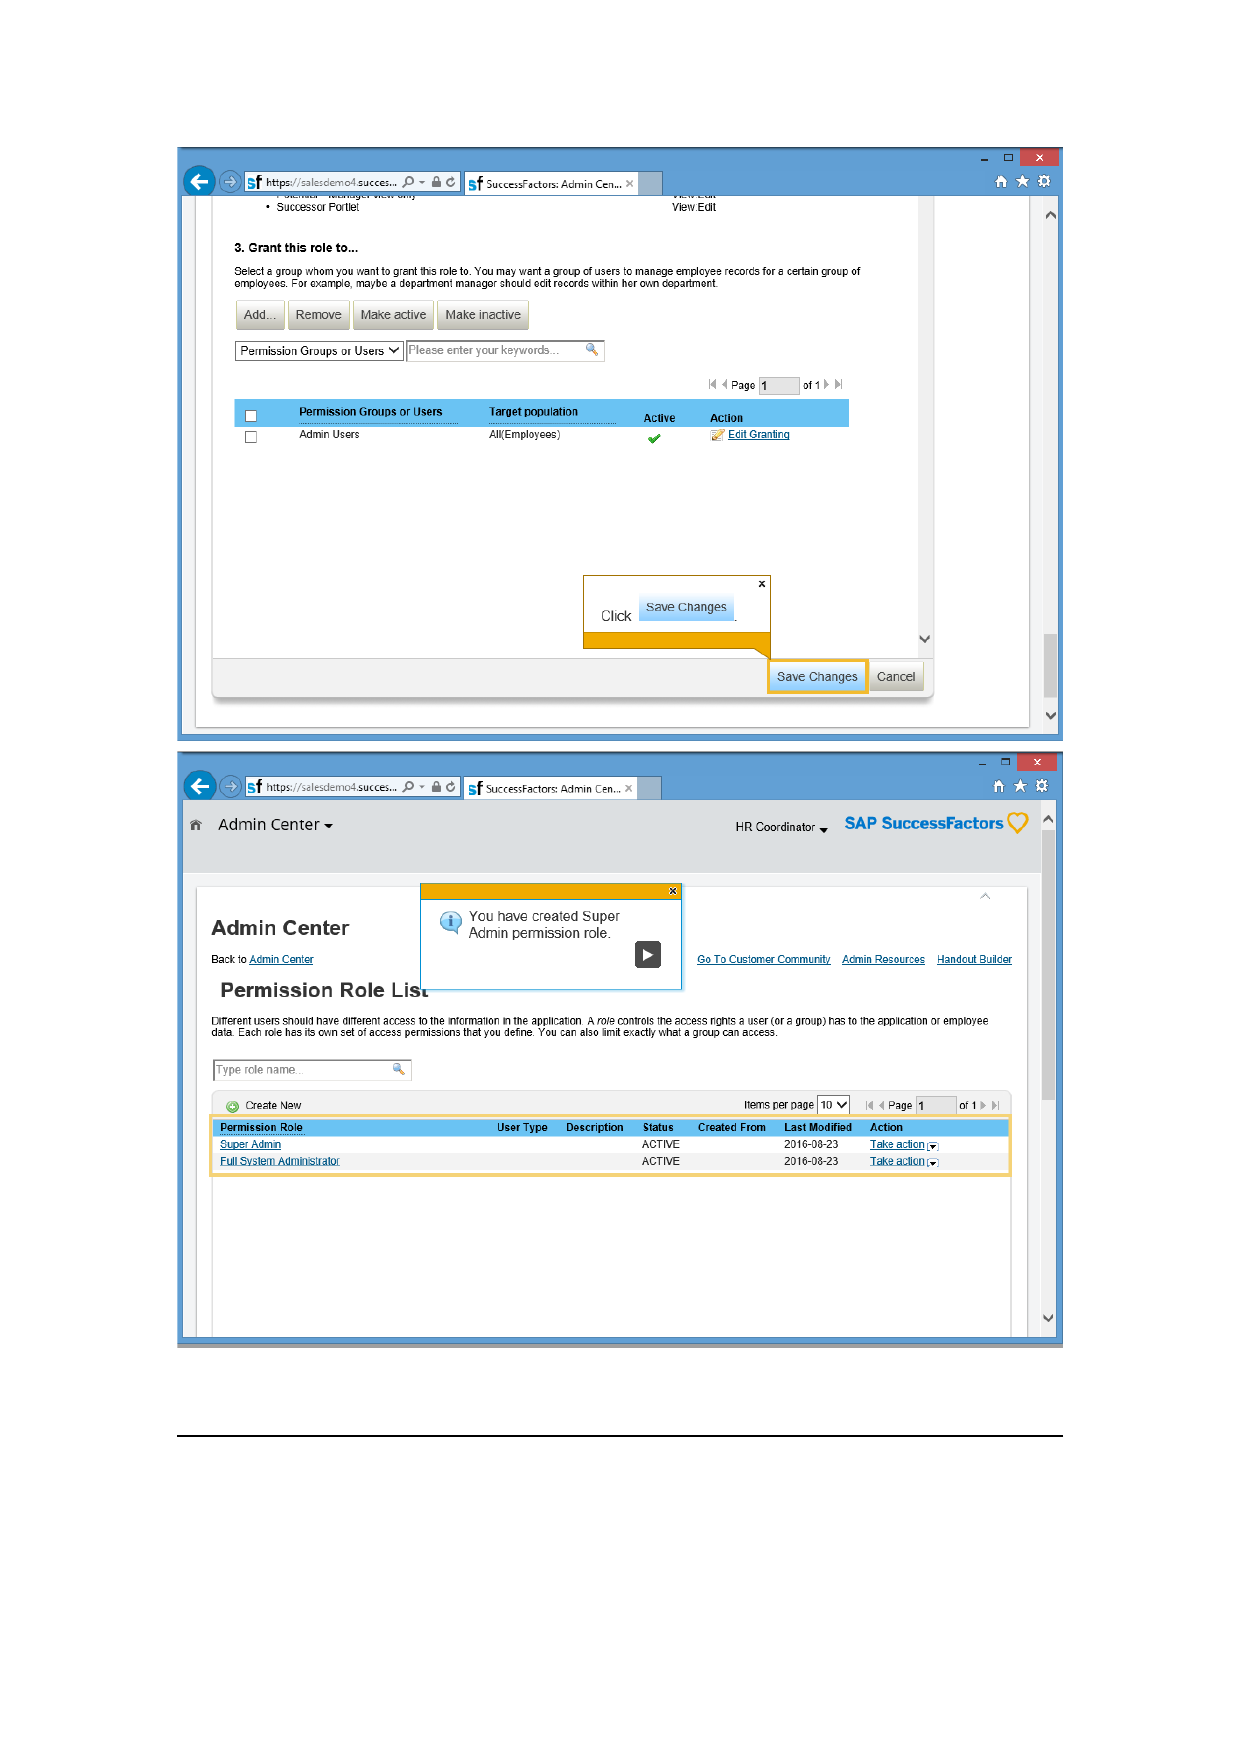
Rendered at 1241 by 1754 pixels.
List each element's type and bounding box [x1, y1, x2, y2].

picture [177, 751, 1063, 1348]
picture [177, 147, 1063, 741]
